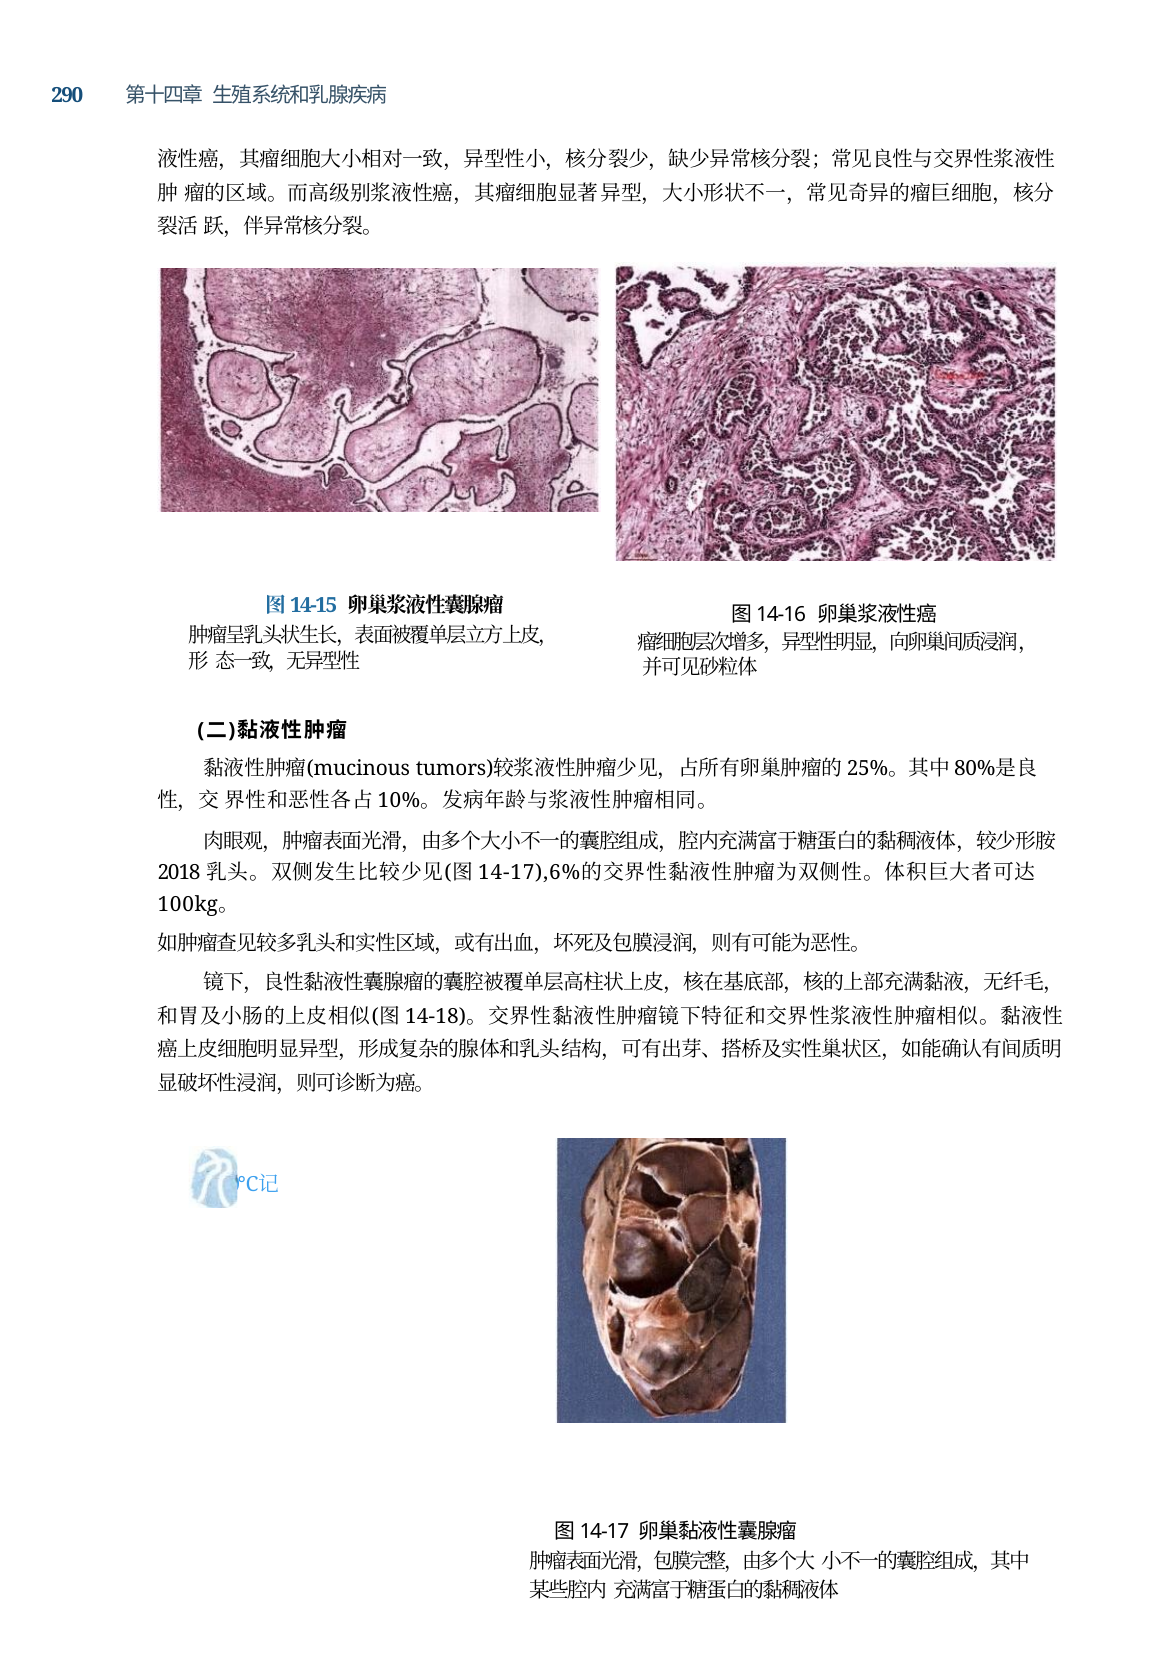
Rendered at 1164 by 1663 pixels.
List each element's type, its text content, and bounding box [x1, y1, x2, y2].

text 瘤细胞层次增多，异型性明显，向卵巢间质浸润， 并可见砂粒体 [637, 629, 1034, 681]
text 0℃记 [238, 1169, 519, 1198]
text 肿瘤表面光滑，包膜完整，由多个大 小不一的囊腔组成，其中某些腔内 充满富于糖蛋白的黏稠液体 [529, 1544, 1046, 1604]
text 图14-17 卵巢黏液性囊腺瘤 [554, 1516, 1092, 1544]
text 肉眼观，肿瘤表面光滑，由多个大小不一的囊腔组成，腔内充满富于糖蛋白的黏稠液体，较少形胺2018 乳头。双侧发生比较少见(图14-17),6%的交界性黏液性肿瘤为双侧性。体积巨大者可达100kg。 [157, 824, 1092, 917]
text 肿瘤呈乳头状生长，表面被覆单层立方上皮，形 态一致，无异型性 [188, 621, 577, 674]
picture [614, 262, 1058, 561]
picture [157, 268, 601, 512]
text 如肿瘤查见较多乳头和实性区域，或有出血，坏死及包膜浸润，则有可能为恶性。 [157, 928, 1092, 956]
picture [188, 1146, 238, 1208]
text 图14-16 卵巢浆液性癌 [731, 599, 1092, 627]
picture [555, 1138, 788, 1423]
text (二)黏液性肿瘤 [197, 716, 1092, 743]
text 290 第十四章 生殖系统和乳腺疾病 [51, 81, 1092, 108]
text 液性癌，其瘤细胞大小相对一致，异型性小，核分裂少，缺少异常核分裂；常见良性与交界性浆液性肿 瘤的区域。而高级别浆液性癌，其瘤细胞显著异型，大小形状不一，常见奇异的瘤巨细胞，核分裂活 跃，伴异常核分裂。 [157, 143, 1056, 240]
text 黏液性肿瘤(mucinous tumors)较浆液性肿瘤少见，占所有卵巢肿瘤的25%。其中80%是良性，交 界性和恶性各占10%。发病年龄与浆液性肿瘤相同。 [157, 751, 1055, 813]
text 镜下，良性黏液性囊腺瘤的囊腔被覆单层高柱状上皮，核在基底部，核的上部充满黏液，无纤毛， 和胃及小肠的上皮相似(图14-18)。交界性黏液性肿瘤镜下特征和交界性浆液性肿瘤相似。黏液性 癌上皮细胞明显异型，形成复杂的腺体和乳头结构，可有出芽、搭桥及实性巢状区，如能确认有间质明 显破坏性浸润，则可诊断为癌。 [157, 966, 1064, 1096]
text 图14-15 卵巢浆液性囊腺瘤 [265, 591, 627, 618]
